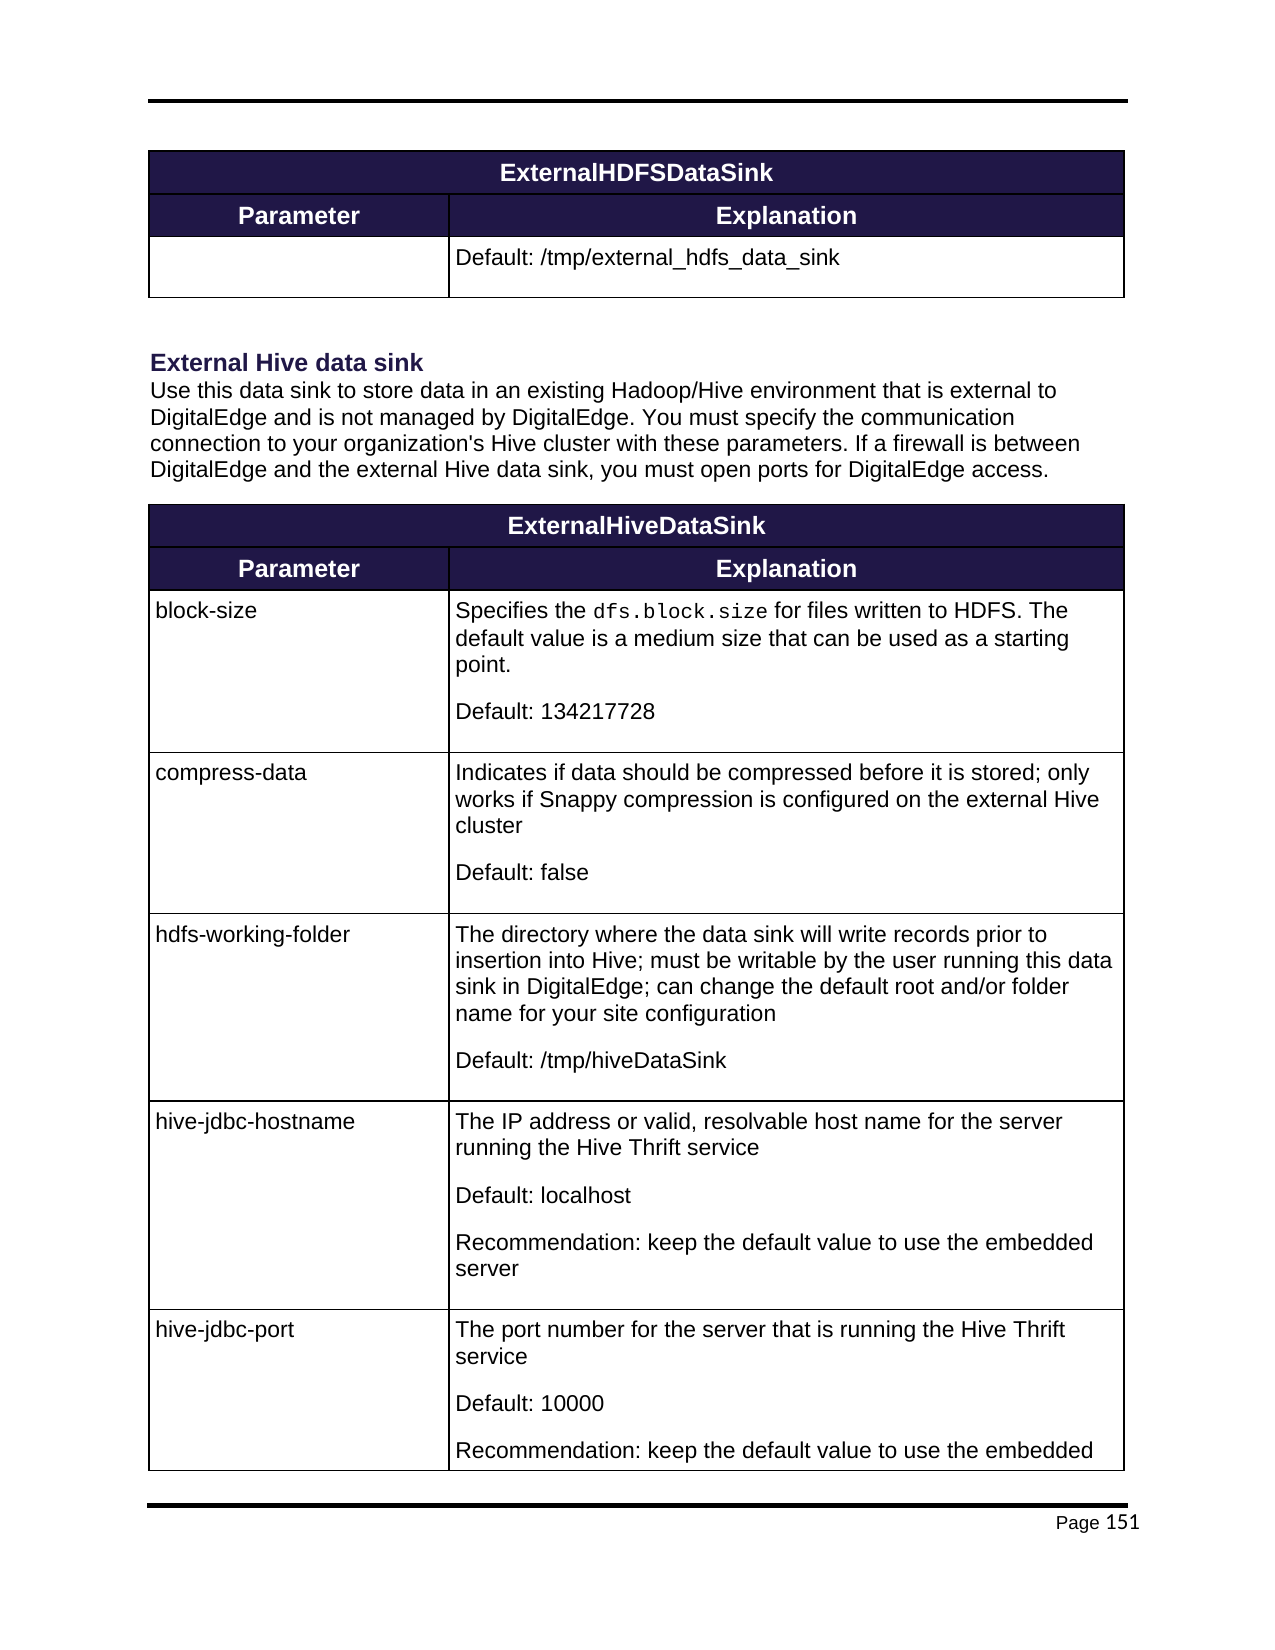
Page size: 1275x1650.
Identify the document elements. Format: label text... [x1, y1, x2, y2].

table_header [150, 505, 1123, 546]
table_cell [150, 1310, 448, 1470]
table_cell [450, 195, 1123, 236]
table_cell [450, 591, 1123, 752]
text Use this data sink to store data in an existing Hadoop/Hive environment that is external to DigitalEdge and is not managed by DigitalEdge. You must specify the communication connection to your organization's Hive cluster with these parameters. If a firewall is between DigitalEdge and the external Hive data sink, you must open ports for DigitalEdge access. [150, 377, 1125, 483]
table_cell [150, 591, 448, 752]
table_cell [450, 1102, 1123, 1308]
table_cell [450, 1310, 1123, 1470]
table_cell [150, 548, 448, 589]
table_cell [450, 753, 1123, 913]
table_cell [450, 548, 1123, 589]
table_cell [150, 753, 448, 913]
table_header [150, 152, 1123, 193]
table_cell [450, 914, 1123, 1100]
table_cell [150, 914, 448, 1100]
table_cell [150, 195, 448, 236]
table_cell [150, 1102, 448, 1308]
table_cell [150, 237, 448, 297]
subtitle External Hive data sink [150, 348, 1125, 377]
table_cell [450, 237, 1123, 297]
